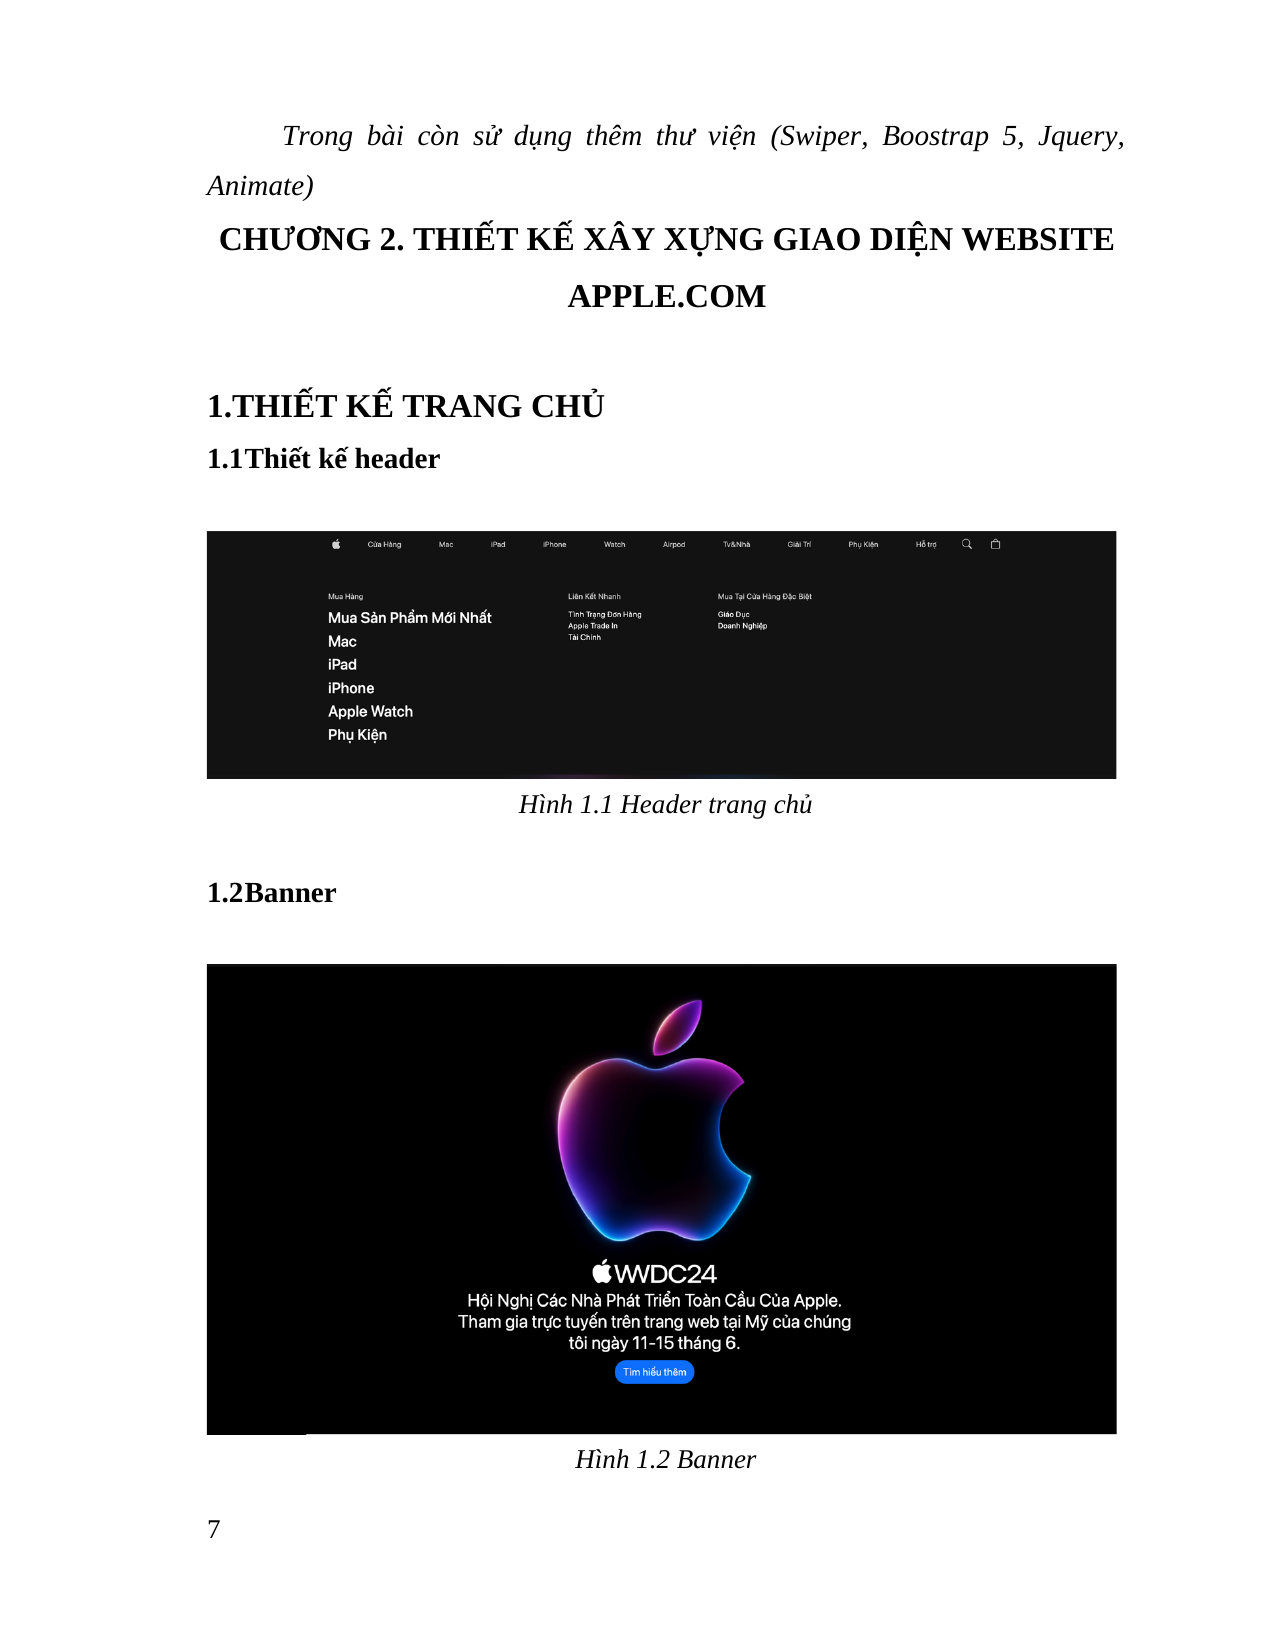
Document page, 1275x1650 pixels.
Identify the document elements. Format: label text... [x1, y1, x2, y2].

text Hình 1.2 Banner [207, 1444, 1127, 1475]
picture [206, 531, 1117, 779]
text Trong bài còn sử dụng thêm thư viện (Swiper, Boostrap 5, Jquery, Animate) [207, 118, 1127, 202]
subtitle Thiết kế header [207, 441, 1127, 475]
text CHƯƠNG 2. THIẾT KẾ XÂY XỰNG GIAO DIỆN WEBSITE APPLE.COM [207, 219, 1127, 314]
subtitle 1.THIẾT KẾ TRANG CHỦ [207, 387, 1127, 425]
subtitle Banner [207, 875, 1127, 908]
text Hình 1.1 Header trang chủ [207, 788, 1127, 819]
picture [206, 964, 1117, 1435]
